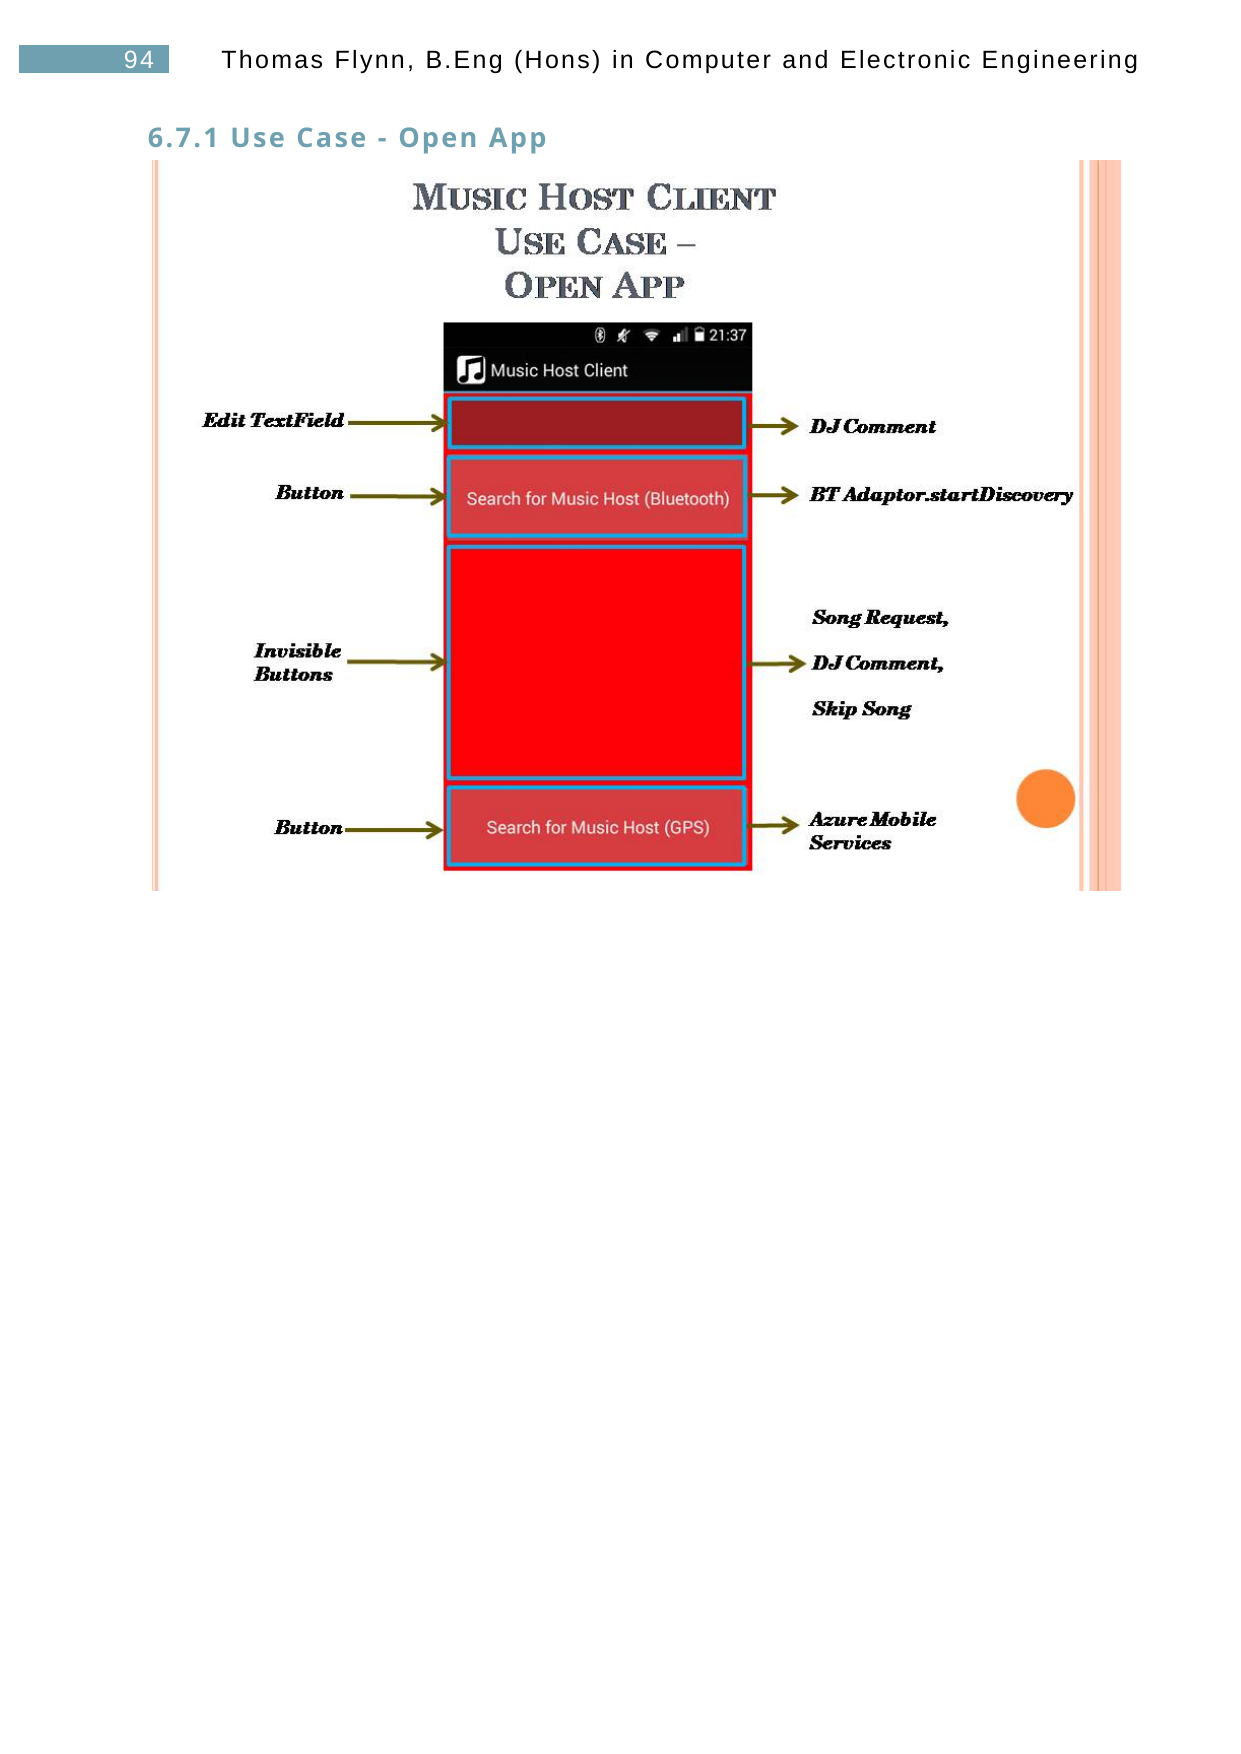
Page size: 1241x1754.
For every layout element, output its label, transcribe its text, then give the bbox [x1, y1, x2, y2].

picture [147, 160, 1122, 891]
subtitle 6.7.1 Use Case - Open App [148, 118, 1122, 155]
